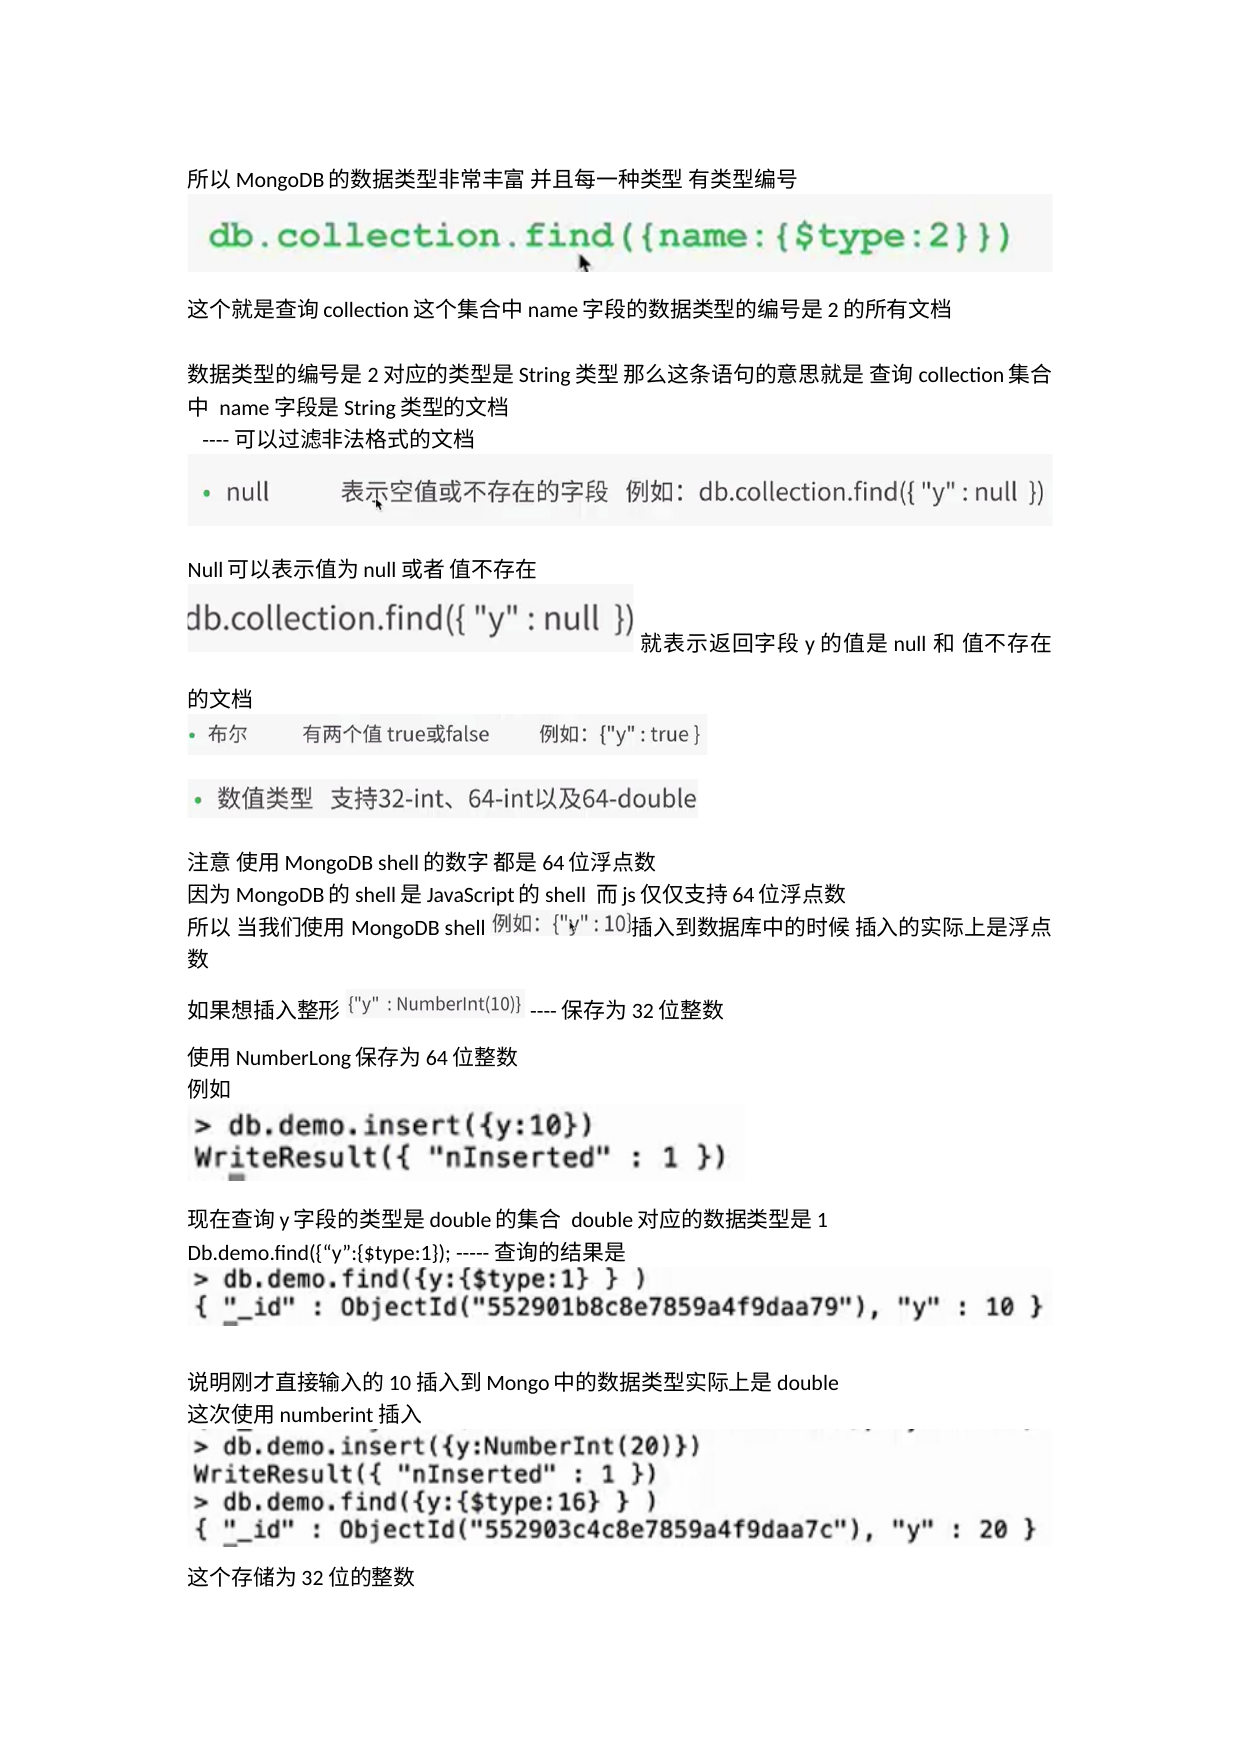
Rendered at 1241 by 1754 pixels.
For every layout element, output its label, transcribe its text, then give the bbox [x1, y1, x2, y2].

picture [345, 989, 525, 1018]
picture [187, 1267, 1053, 1326]
text 说明刚才直接输入的10 插入到Mongo中的数据类型实际上是double [187, 1364, 1053, 1397]
picture [187, 454, 1053, 526]
picture [187, 584, 634, 652]
text 例如 [187, 1072, 1053, 1104]
text 这个存储为32位的整数 [187, 1559, 1053, 1592]
text 这次使用numberint插入 [187, 1397, 1053, 1429]
text 因为MongoDB的shell是JavaScript的shell 而js仅仅支持64位浮点数 [187, 877, 1053, 909]
picture [187, 194, 1053, 272]
text 所以MongoDB的数据类型非常丰富 并且每一种类型 有类型编号 [187, 162, 1053, 194]
text 注意 使用MongoDB shell的数字 都是64位浮点数 [187, 844, 1053, 877]
text Null可以表示值为null 或者 值不存在 [187, 552, 1053, 584]
picture [187, 714, 708, 755]
text ---- 可以过滤非法格式的文档 [187, 422, 1053, 454]
picture [187, 1104, 746, 1181]
text 这个就是查询collection这个集合中 name字段的数据类型的编号是2的所有文档 [187, 272, 1053, 324]
picture [490, 910, 632, 936]
text 数据类型的编号是2对应的类型是String类型 那么这条语句的意思就是 查询collection集合中 name字段是String类型的文档 [187, 357, 1053, 422]
text 使用NumberLong保存为64位整数 [187, 1039, 1053, 1072]
picture [187, 779, 699, 818]
text 现在查询y字段的类型是double的集合 double对应的数据类型是1 [187, 1202, 1053, 1234]
picture [187, 1429, 1053, 1547]
text Db.demo.find({“y”:{$type:1}); ----- 查询的结果是 [187, 1234, 1053, 1267]
text 所以 当我们使用 MongoDB shell 插入到数据库中的时候 插入的实际上是浮点数 [187, 909, 1053, 974]
text 如果想插入整形 ---- 保存为32位整数 [187, 974, 1053, 1039]
